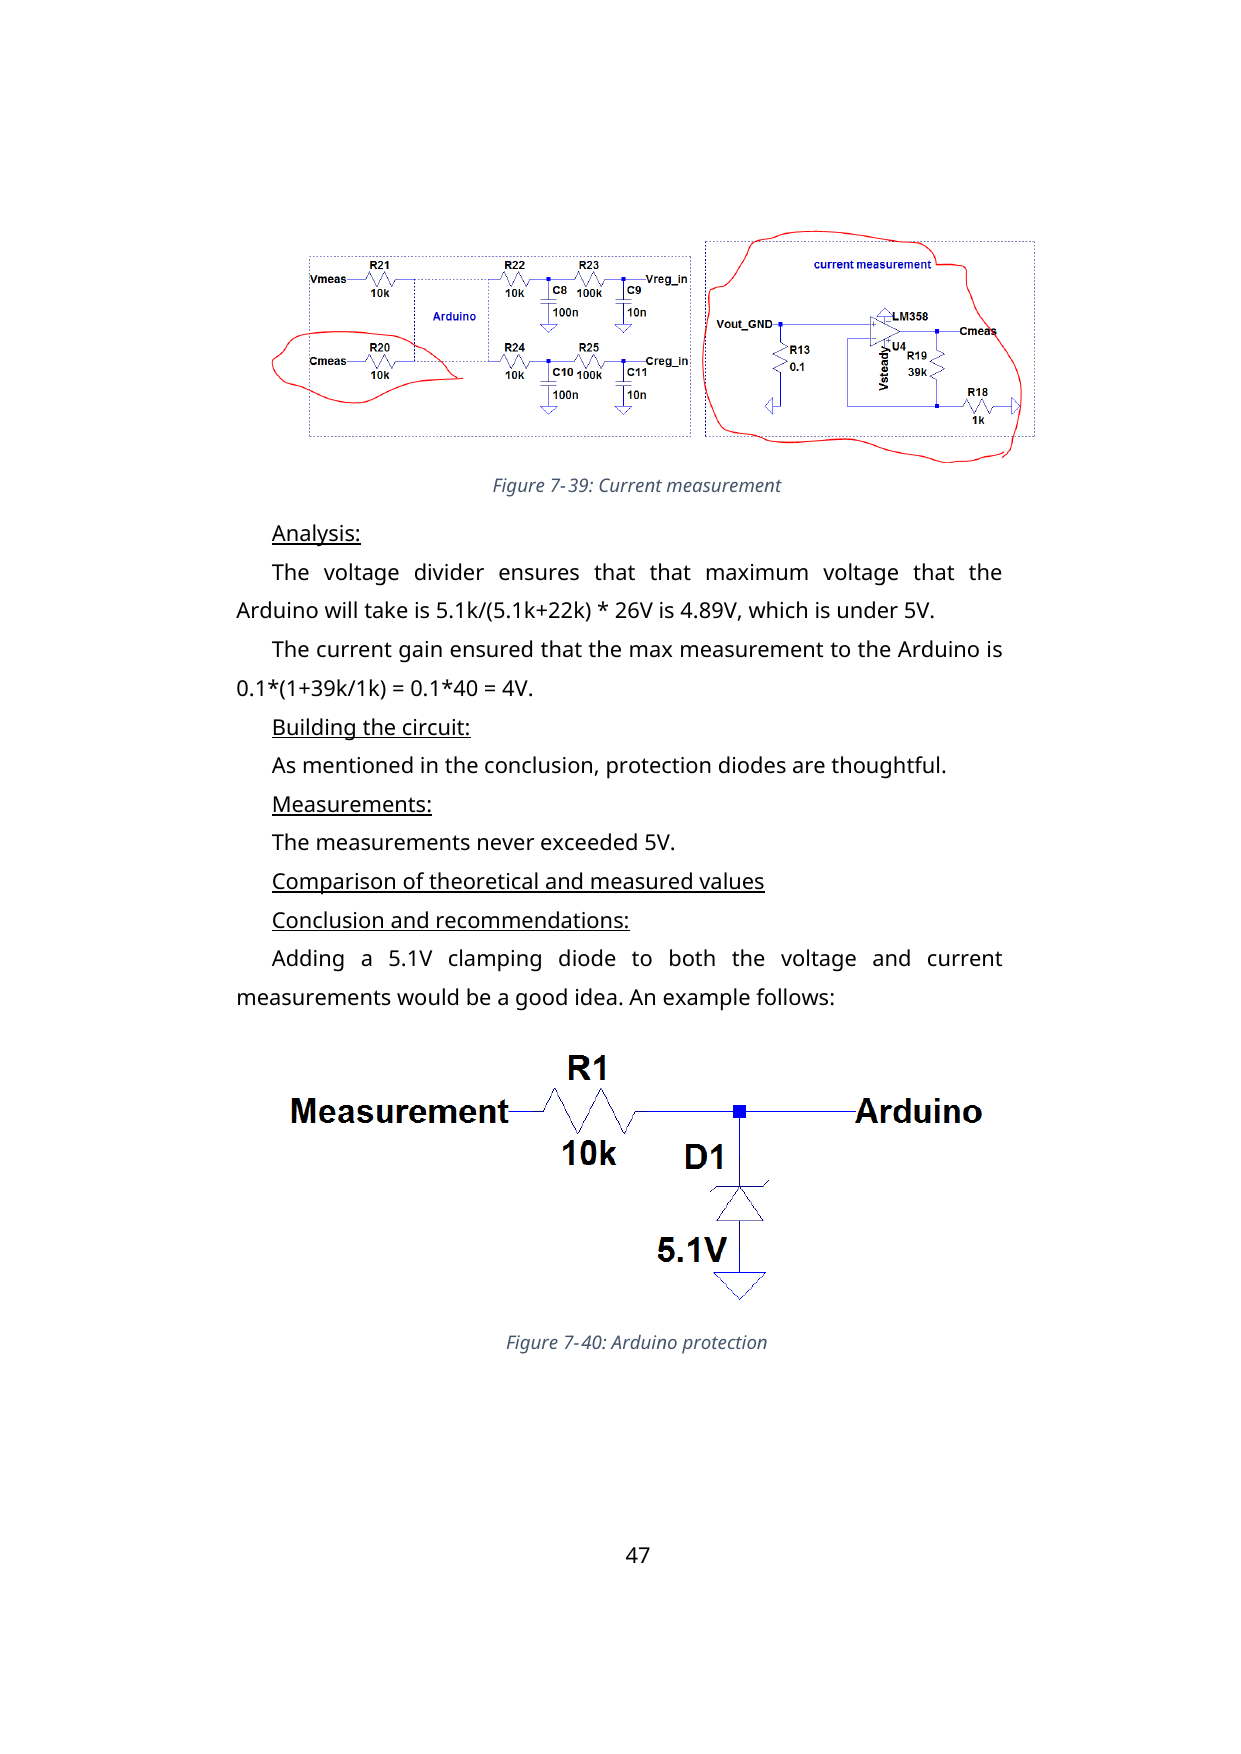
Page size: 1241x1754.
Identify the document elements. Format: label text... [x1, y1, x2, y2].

text Analysis: [236, 518, 1004, 548]
text The measurements never exceeded 5V. [236, 827, 1004, 857]
text As mentioned in the conclusion, protection diodes are thoughtful. [236, 750, 1004, 780]
picture [271, 230, 1040, 463]
text Building the circuit: [236, 711, 1004, 741]
text Adding a 5.1V clamping diode to both the voltage and current measurements would be a good idea. An example follows: [236, 943, 1004, 1012]
text The current gain ensured that the max measurement to the Arduino is 0.1*(1+39k/1k) = 0.1*40 = 4V. [236, 634, 1004, 703]
picture [271, 1020, 1007, 1321]
text The voltage divider ensures that that maximum voltage that the Arduino will take is 5.1k/(5.1k+22k) * 26V is 4.89V, which is under 5V. [236, 557, 1004, 625]
text Measurements: [236, 789, 1004, 818]
text Comparison of theoretical and measured values [236, 866, 1004, 896]
text Conclusion and recommendations: [236, 905, 1004, 934]
